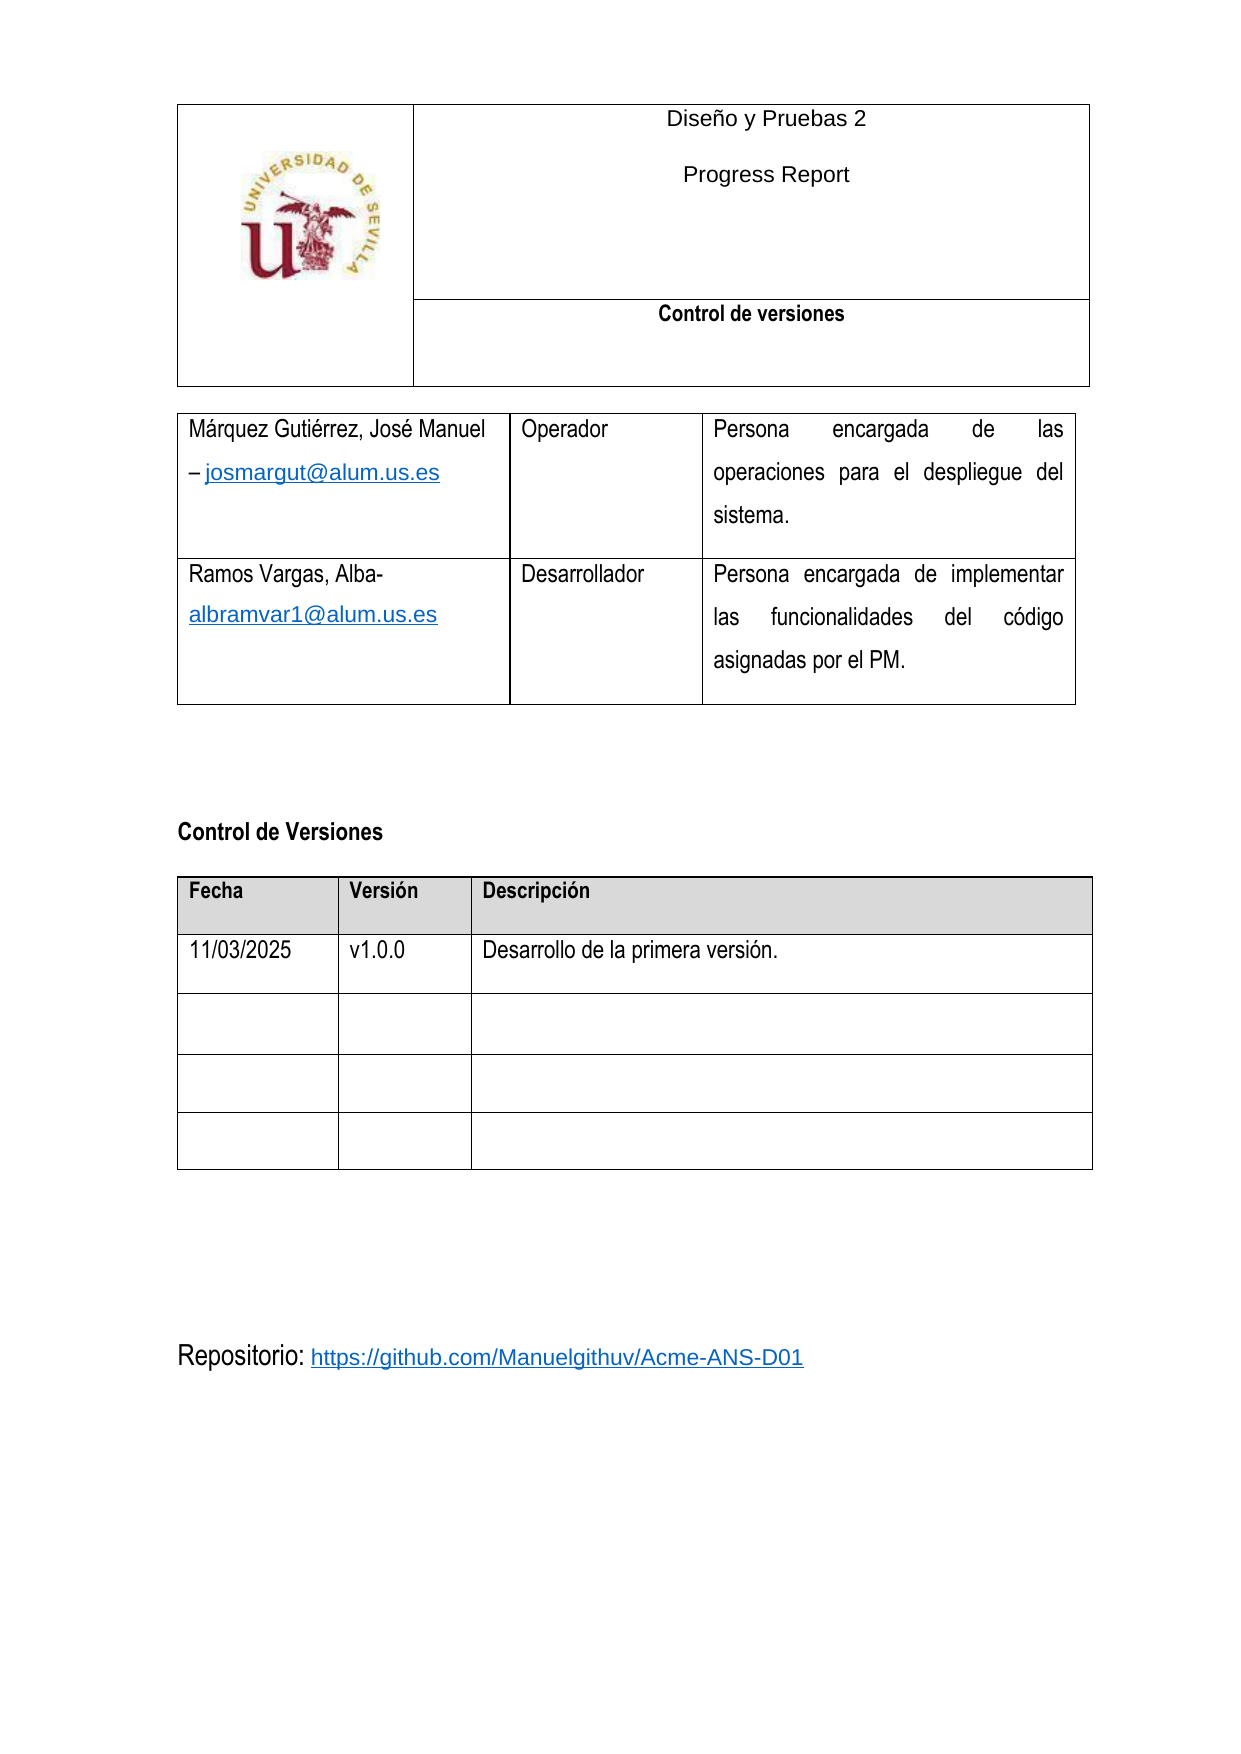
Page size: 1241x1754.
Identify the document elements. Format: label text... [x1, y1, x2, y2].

table_cell [178, 1055, 338, 1112]
table_cell [472, 994, 1092, 1054]
table_header Fecha [178, 878, 338, 934]
table_cell Ramos Vargas, Alba- albramvar1@alum.us.es [178, 559, 509, 703]
table_header Versión [339, 878, 471, 934]
table_cell Desarrollo de la primera versión. [472, 935, 1092, 993]
table_cell v1.0.0 [339, 935, 471, 993]
table_cell [472, 1113, 1092, 1169]
table_cell Desarrollador [511, 559, 702, 703]
table_cell Operador [511, 414, 702, 558]
table_cell Persona encargada de las operaciones para el despliegue del sistema. [703, 414, 1075, 558]
table_cell [339, 994, 471, 1054]
table_cell Persona encargada de implementar las funcionalidades del código asignadas por el PM. [703, 559, 1075, 703]
picture [240, 151, 381, 280]
table_cell 11/03/2025 [178, 935, 338, 993]
table_cell [339, 1055, 471, 1112]
table_cell [472, 1055, 1092, 1112]
table_cell [339, 1113, 471, 1169]
table_cell Márquez Gutiérrez, José Manuel – josmargut@alum.us.es [178, 414, 509, 558]
table_cell [178, 1113, 338, 1169]
text Control de Versiones [177, 817, 1063, 846]
table_header Descripción [472, 878, 1092, 934]
table_cell [178, 994, 338, 1054]
text Repositorio: https://github.com/Manuelgithuv/Acme-ANS-D01 [177, 1338, 1063, 1372]
